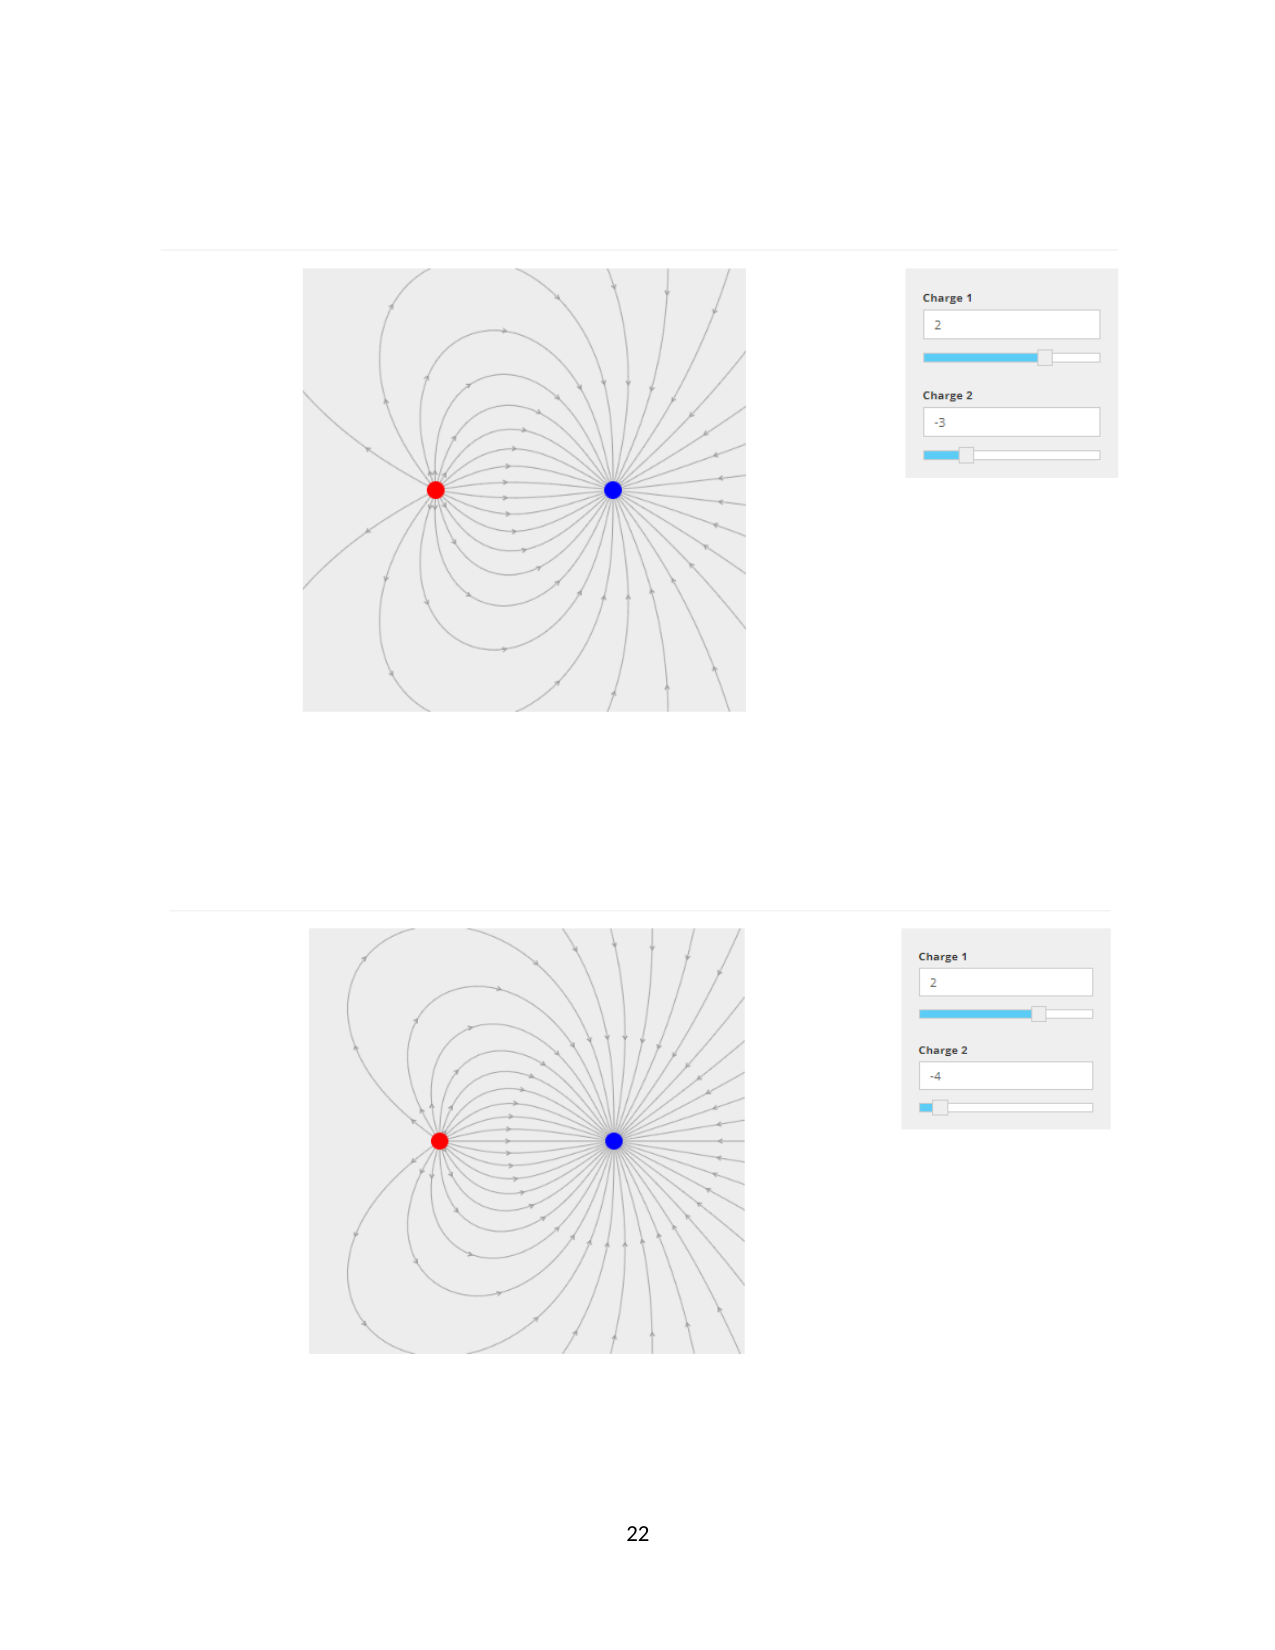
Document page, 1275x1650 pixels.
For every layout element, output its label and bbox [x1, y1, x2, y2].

picture [150, 243, 1125, 744]
picture [150, 905, 1125, 1389]
